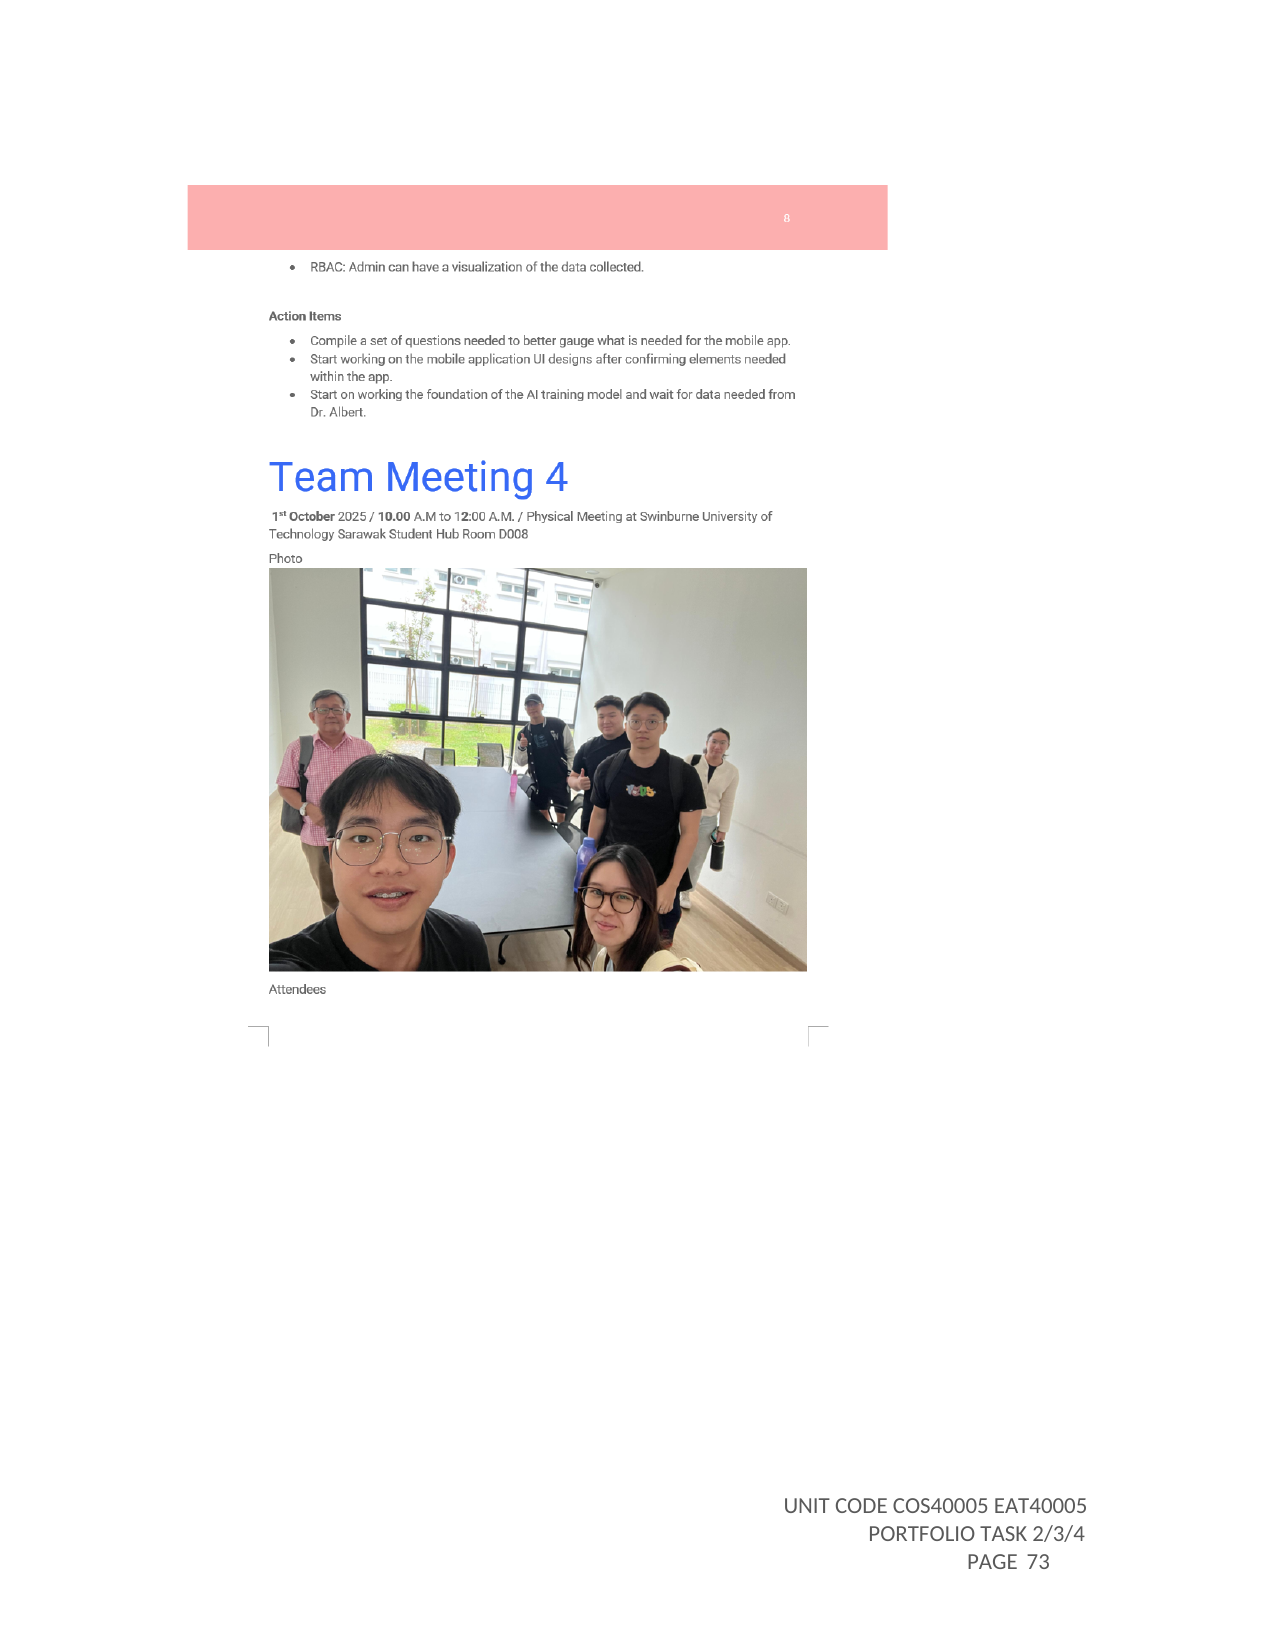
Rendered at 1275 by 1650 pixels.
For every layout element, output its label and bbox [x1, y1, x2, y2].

picture [187, 180, 888, 1080]
